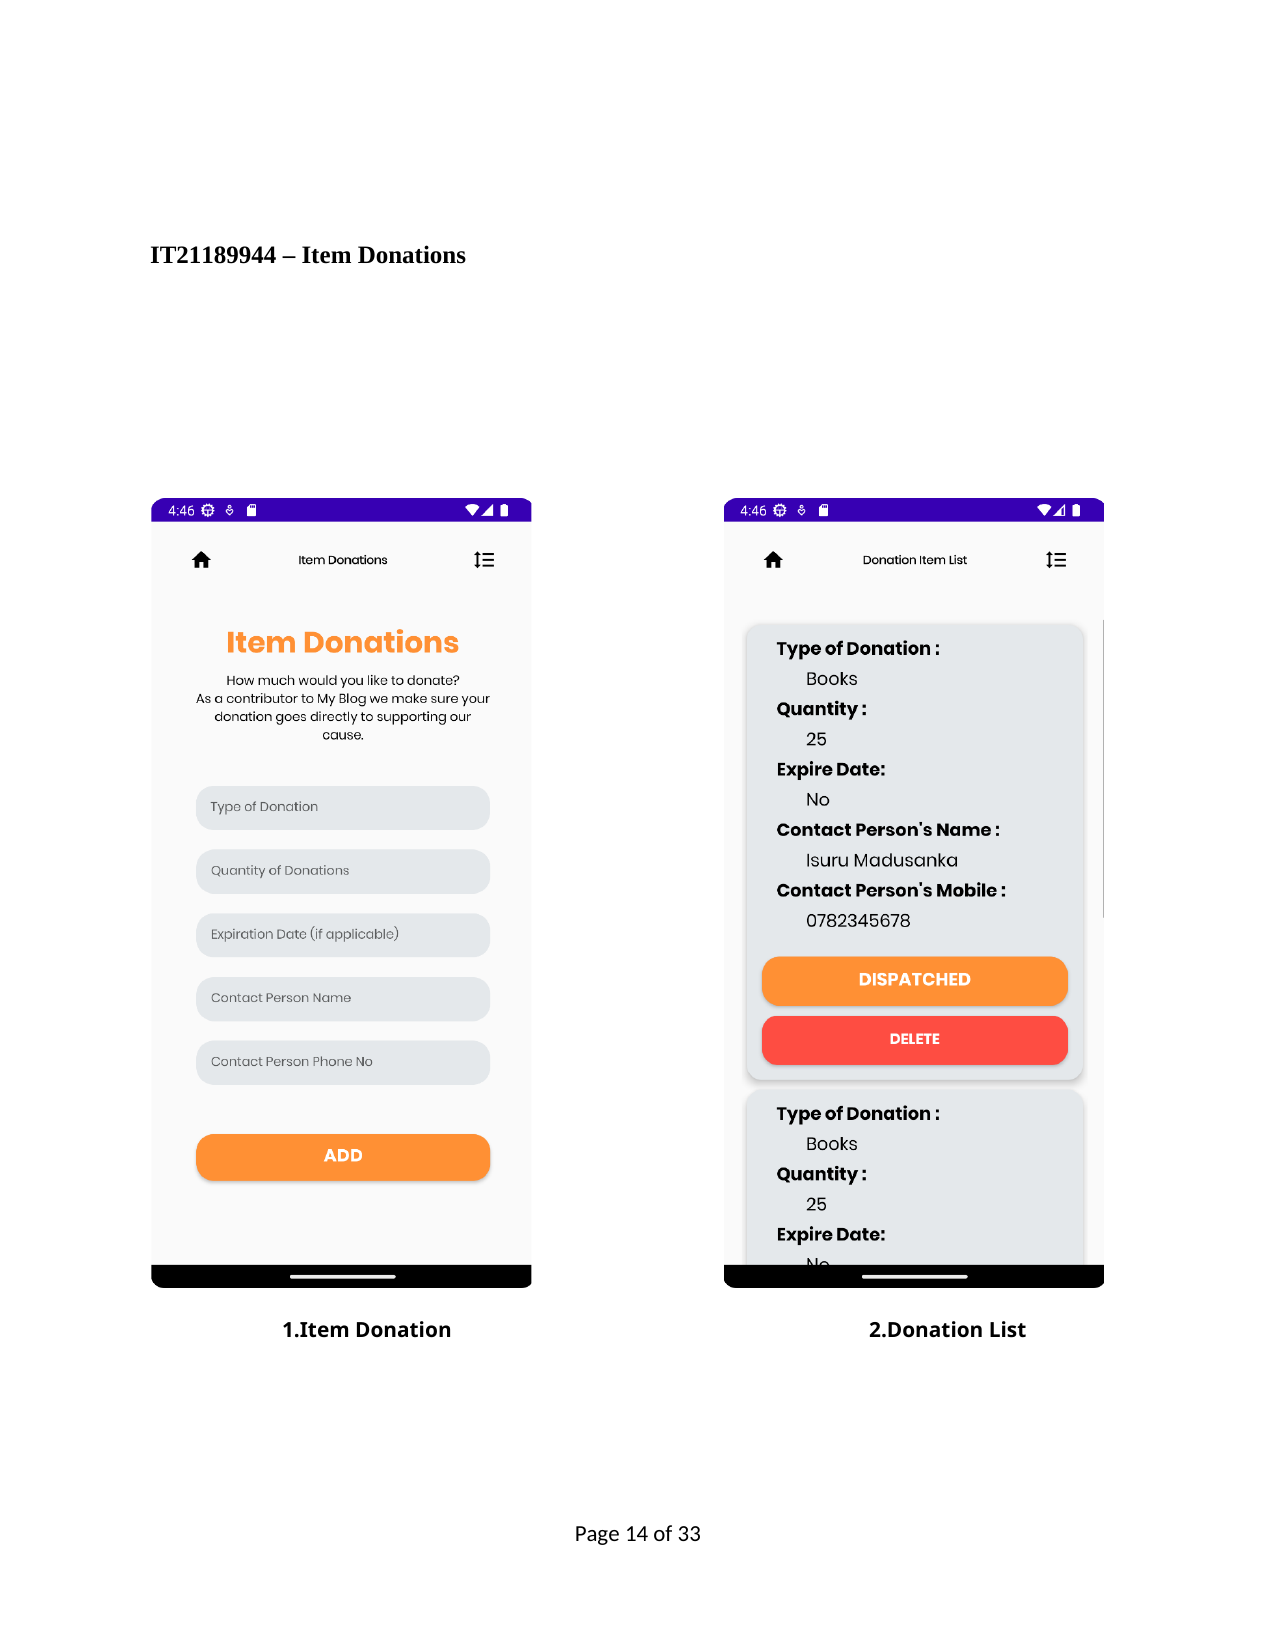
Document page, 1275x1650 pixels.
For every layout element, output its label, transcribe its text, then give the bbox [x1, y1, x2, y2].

picture [150, 498, 532, 1286]
picture [722, 498, 1104, 1286]
subtitle IT21189944 – Item Donations [150, 240, 1125, 269]
